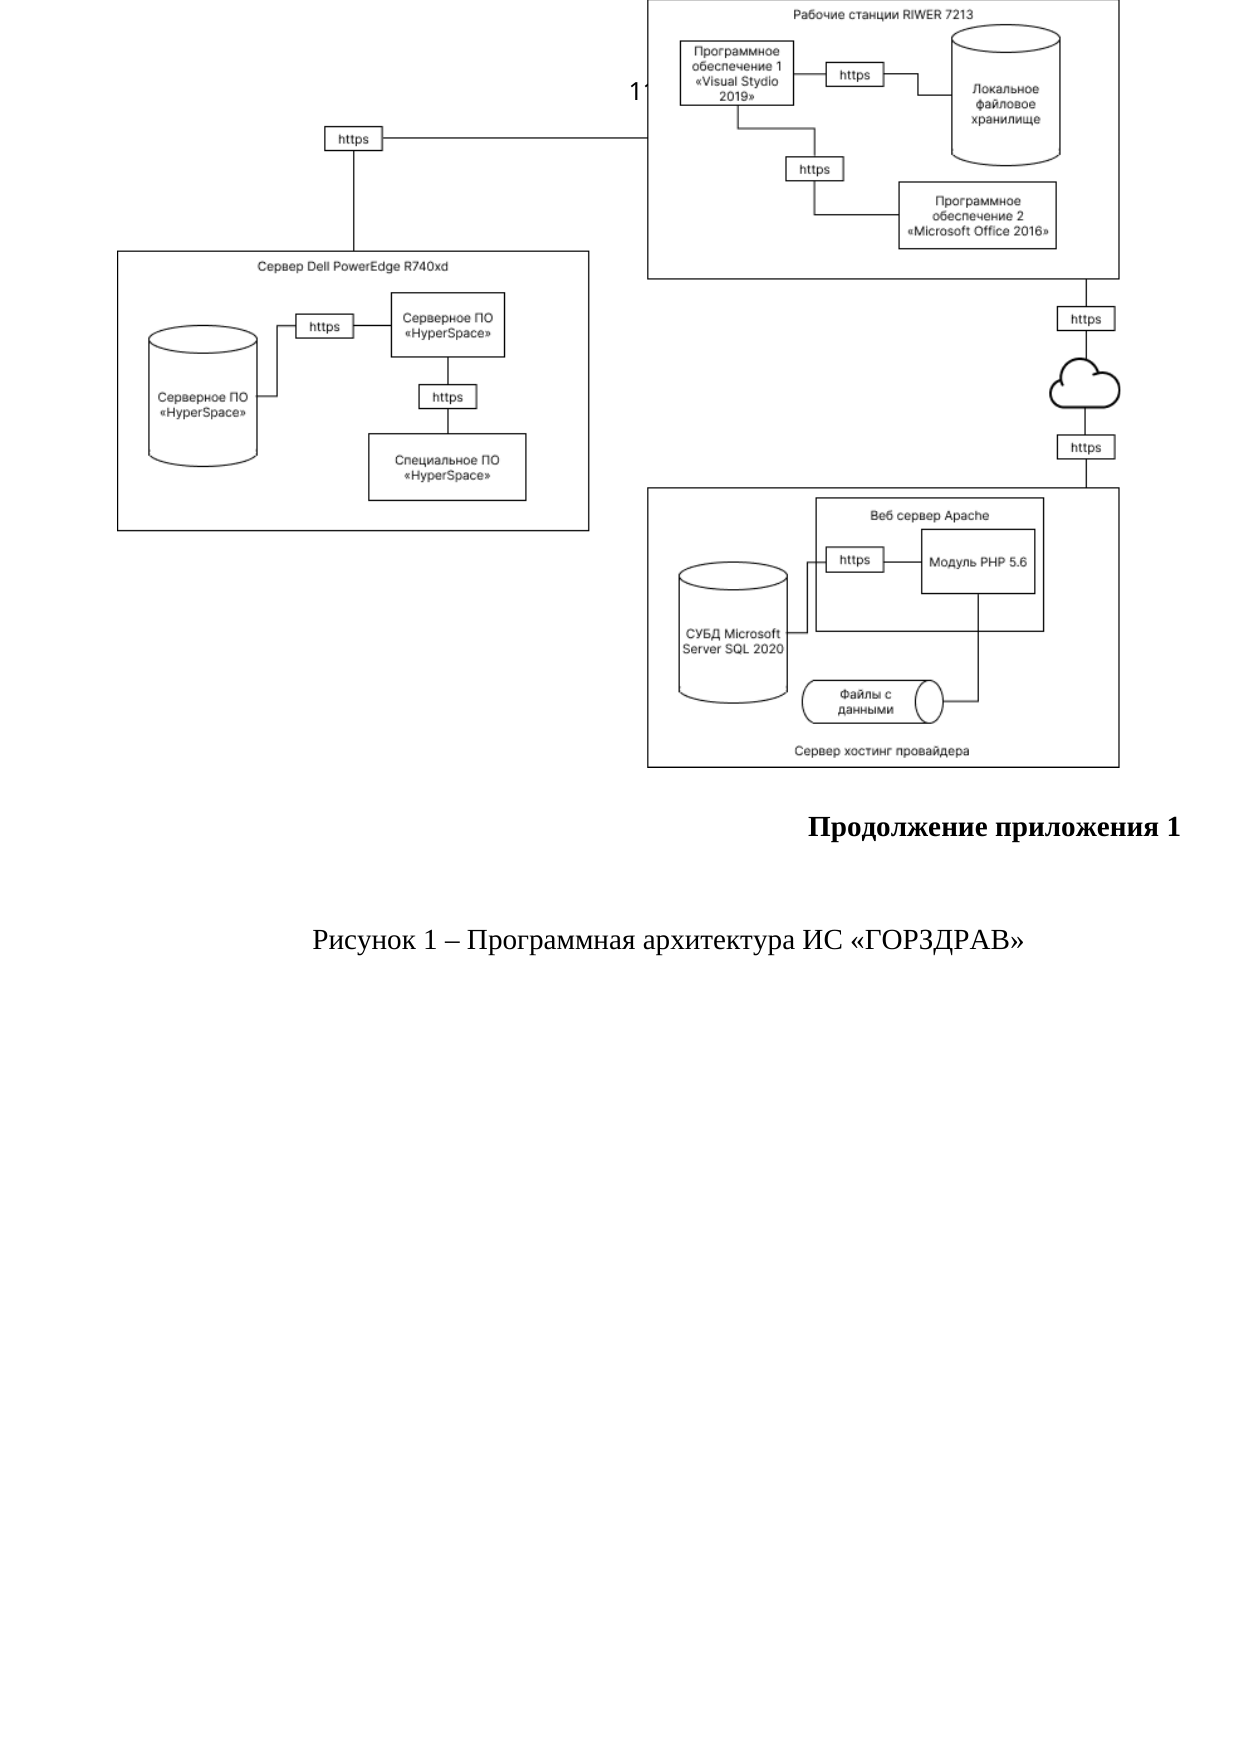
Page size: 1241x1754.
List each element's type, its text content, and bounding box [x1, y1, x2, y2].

picture [117, 0, 1121, 768]
text Рисунок 1 – Программная архитектура ИС «ГОРЗДРАВ» [118, 922, 1181, 955]
